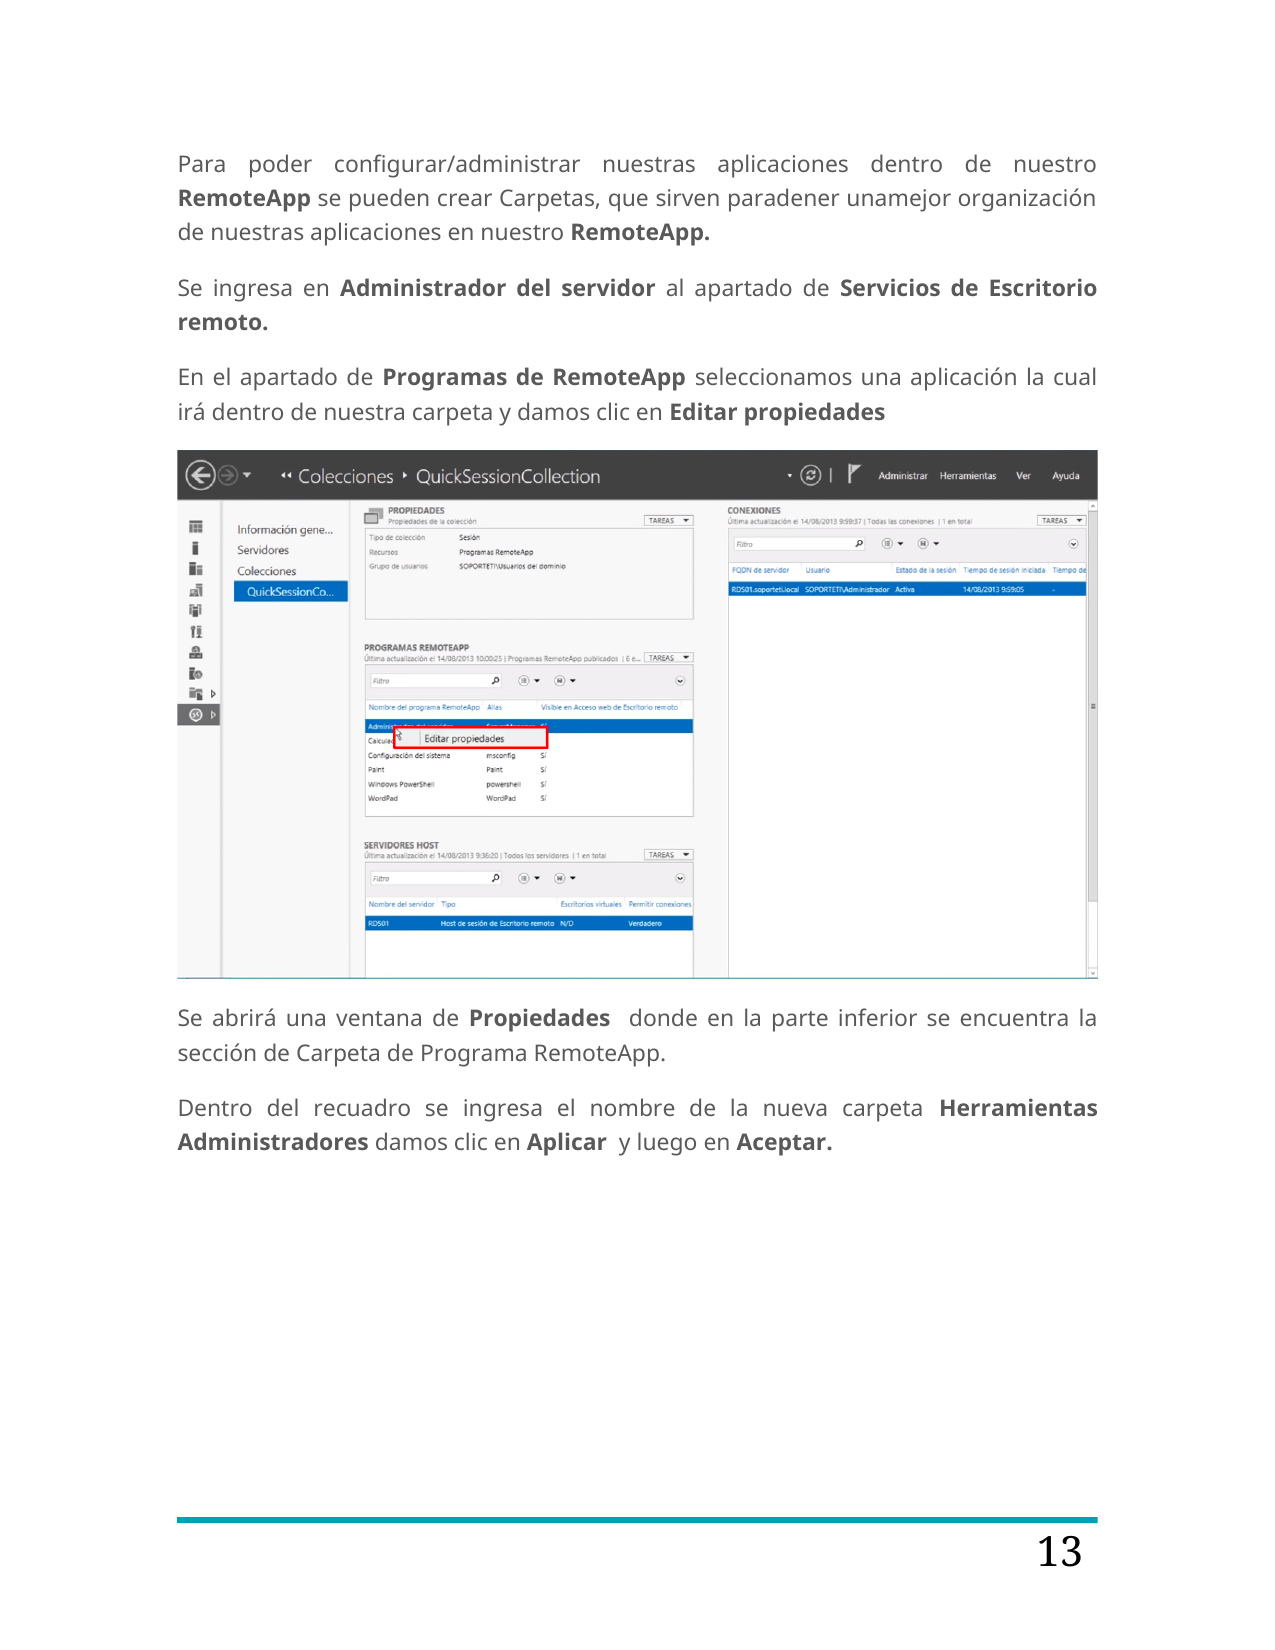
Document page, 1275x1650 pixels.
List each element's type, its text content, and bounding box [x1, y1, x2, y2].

text Dentro del recuadro se ingresa el nombre de la nueva carpeta Herramientas Administradores damos clic en Aplicar y luego en Aceptar. [177, 1092, 1098, 1157]
text Para poder configurar/administrar nuestras aplicaciones dentro de nuestro RemoteApp se pueden crear Carpetas, que sirven paradener unamejor organización de nuestras aplicaciones en nuestro RemoteApp. [177, 148, 1098, 248]
text Se ingresa en Administrador del servidor al apartado de Servicios de Escritorio remoto. [177, 272, 1098, 337]
text Se abrirá una ventana de Propiedades donde en la parte inferior se encuentra la sección de Carpeta de Programa RemoteApp. [177, 1002, 1098, 1068]
picture [177, 450, 1098, 979]
text En el apartado de Programas de RemoteApp seleccionamos una aplicación la cual irá dentro de nuestra carpeta y damos clic en Editar propiedades [177, 361, 1098, 427]
